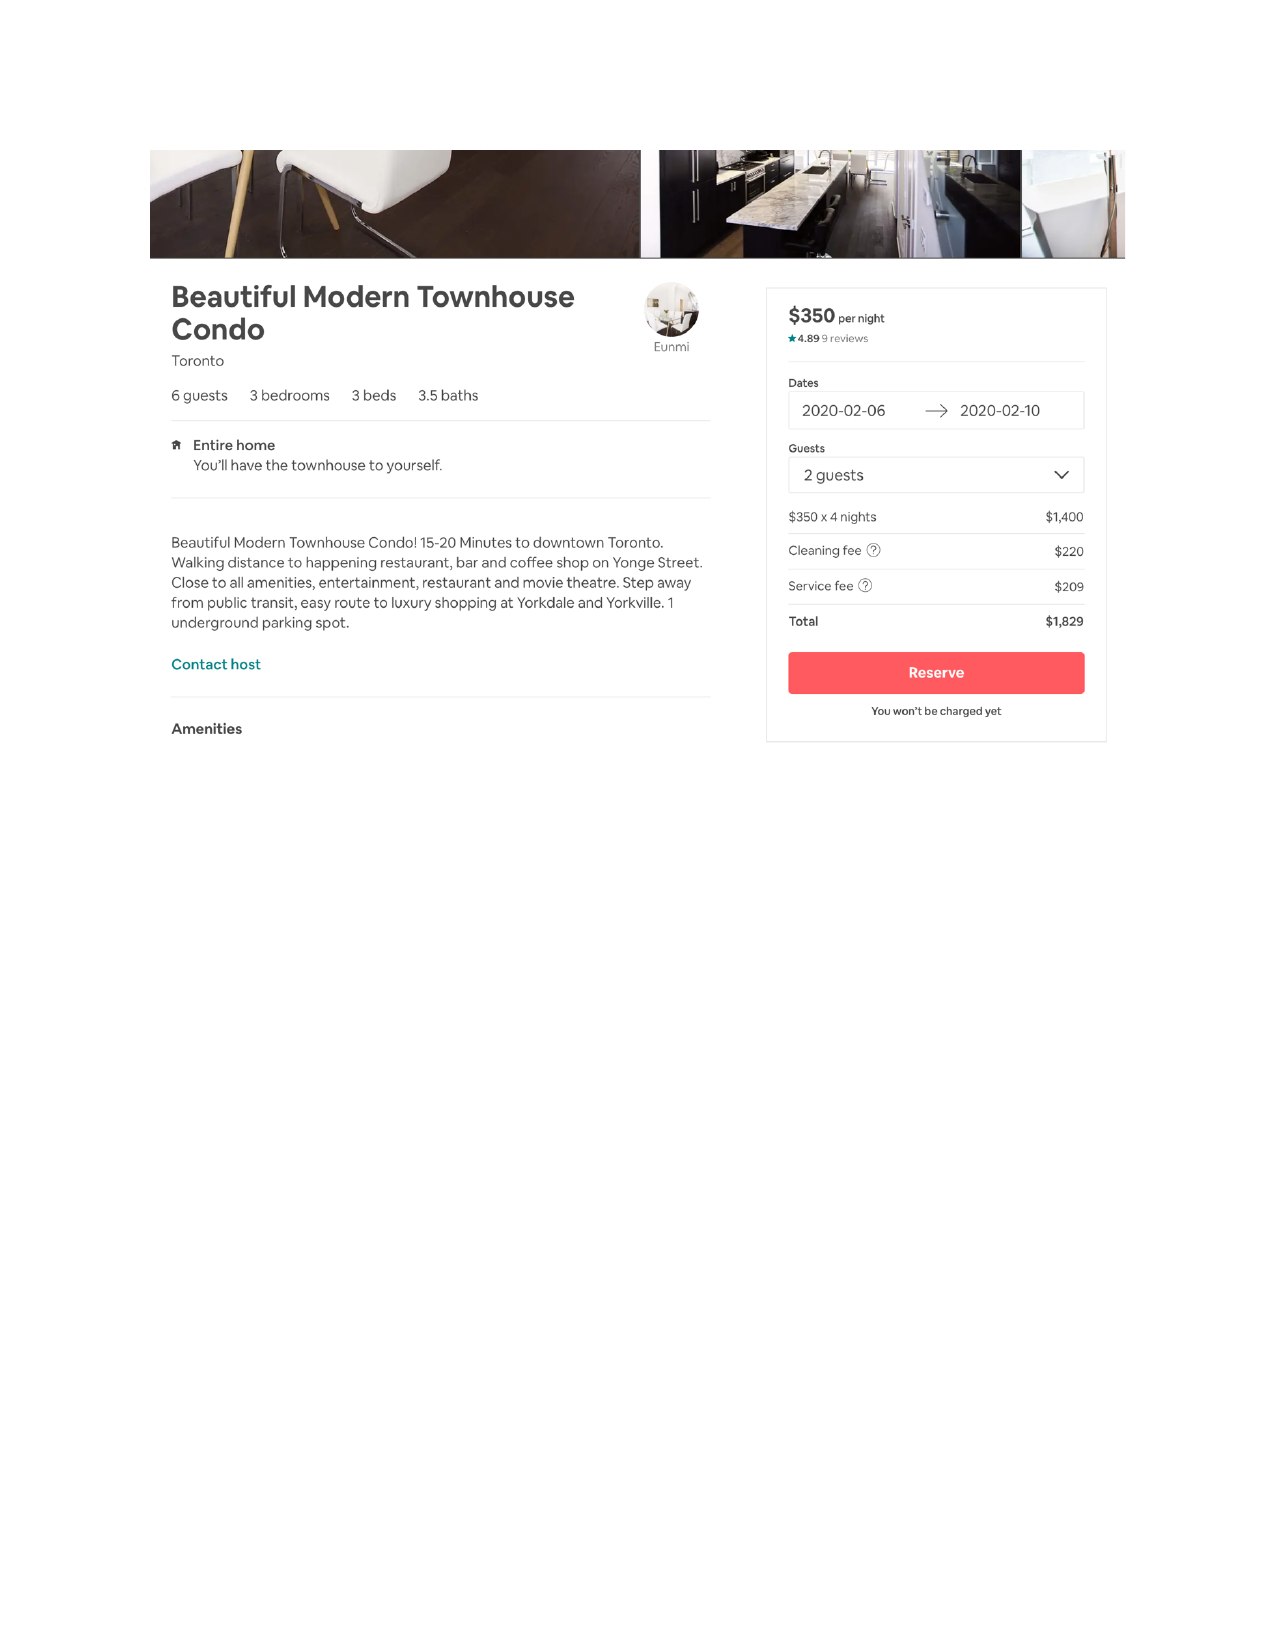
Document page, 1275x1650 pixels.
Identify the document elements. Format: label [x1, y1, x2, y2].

picture [150, 150, 1125, 751]
